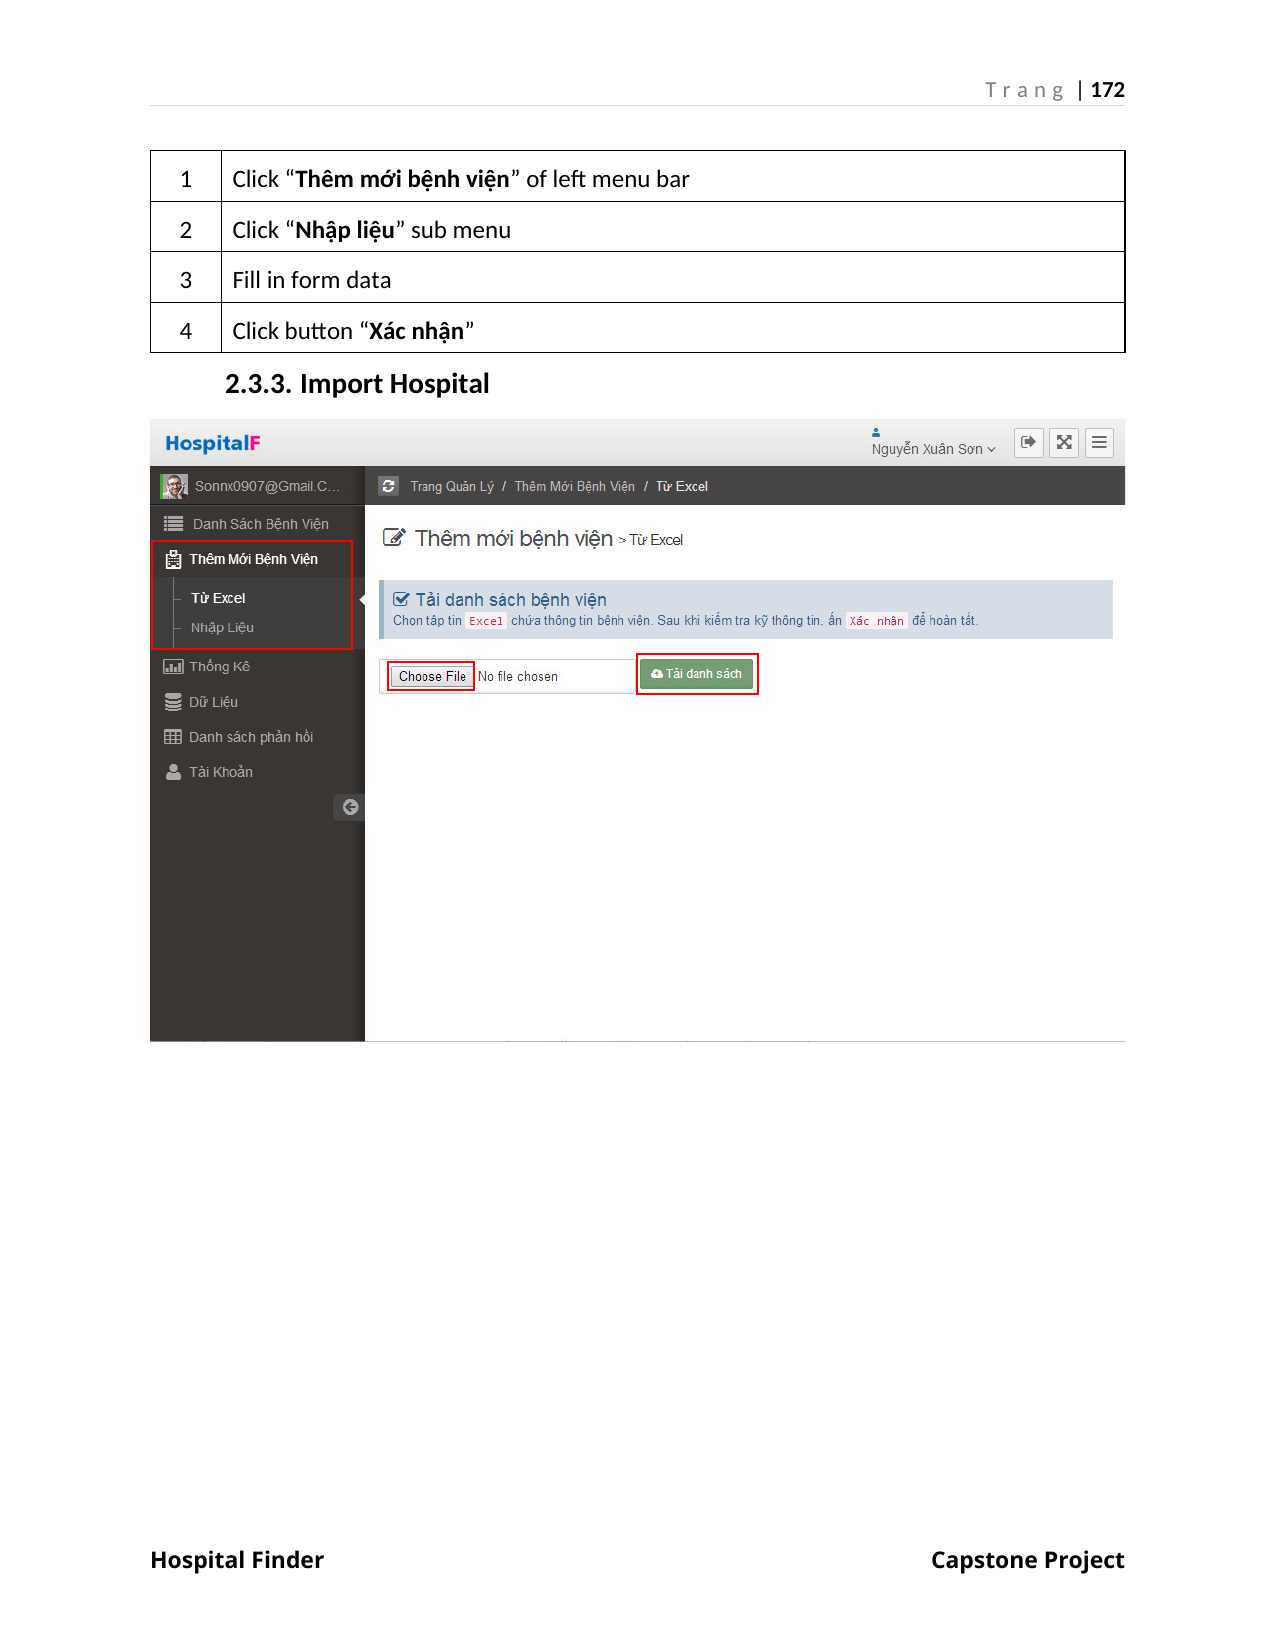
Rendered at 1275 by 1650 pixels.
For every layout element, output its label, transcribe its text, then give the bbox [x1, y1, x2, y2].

picture [150, 419, 1125, 1042]
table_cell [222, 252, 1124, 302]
list Import Hospital [225, 366, 1125, 401]
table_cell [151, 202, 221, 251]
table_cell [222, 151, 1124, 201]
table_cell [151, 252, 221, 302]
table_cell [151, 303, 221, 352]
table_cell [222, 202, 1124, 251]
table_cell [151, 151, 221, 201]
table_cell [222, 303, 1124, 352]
